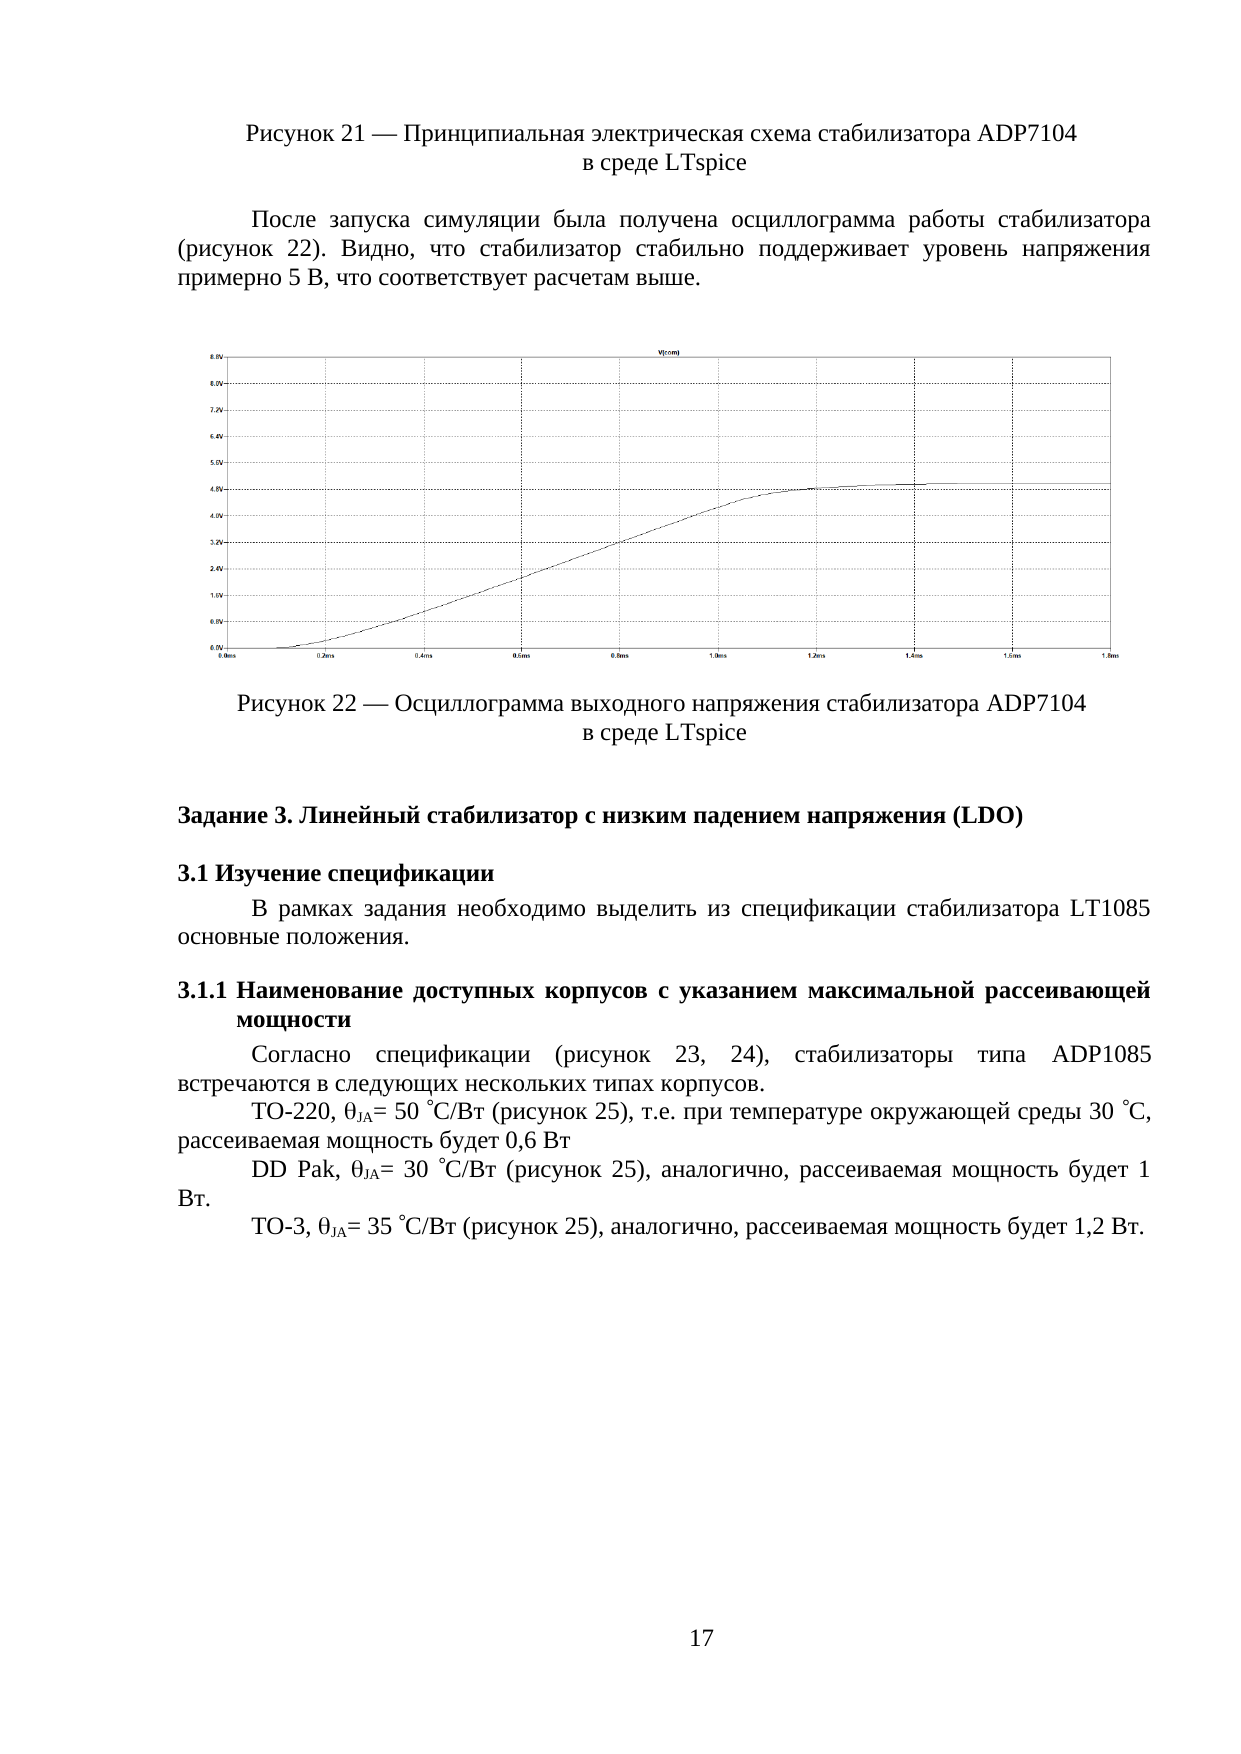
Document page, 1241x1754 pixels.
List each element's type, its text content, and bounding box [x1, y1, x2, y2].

text В рамках задания необходимо выделить из спецификации стабилизатора LT1085 основные положения. [177, 893, 1152, 950]
text DD Pak, JA= 30 C/Вт (рисунок 25), аналогично, рассеиваемая мощность будет 1 Вт. [177, 1154, 1152, 1211]
picture [210, 348, 1119, 660]
text Согласно спецификации (рисунок 23, 24), стабилизаторы типа ADP1085 встречаются в следующих нескольких типах корпусов. [177, 1039, 1152, 1096]
text TO-220, JA= 50 C/Вт (рисунок 25), т.е. при температуре окружающей среды 30 C, рассеиваемая мощность будет 0,6 Вт [177, 1096, 1152, 1154]
text Рисунок 21 — Принципиальная электрическая схема стабилизатора ADP7104 в среде LTspice [177, 118, 1152, 176]
subtitle Изучение спецификации [177, 858, 1152, 886]
subtitle Наименование доступных корпусов с указанием максимальной рассеивающей мощности [177, 975, 1152, 1033]
text TO-3, JA= 35 C/Вт (рисунок 25), аналогично, рассеиваемая мощность будет 1,2 Вт. [177, 1211, 1152, 1240]
text После запуска симуляции была получена осциллограмма работы стабилизатора (рисунок 22). Видно, что стабилизатор стабильно поддерживает уровень напряжения примерно 5 В, что соответствует расчетам выше. [177, 204, 1152, 291]
title Задание 3. Линейный стабилизатор с низким падением напряжения (LDO) [177, 800, 1152, 828]
